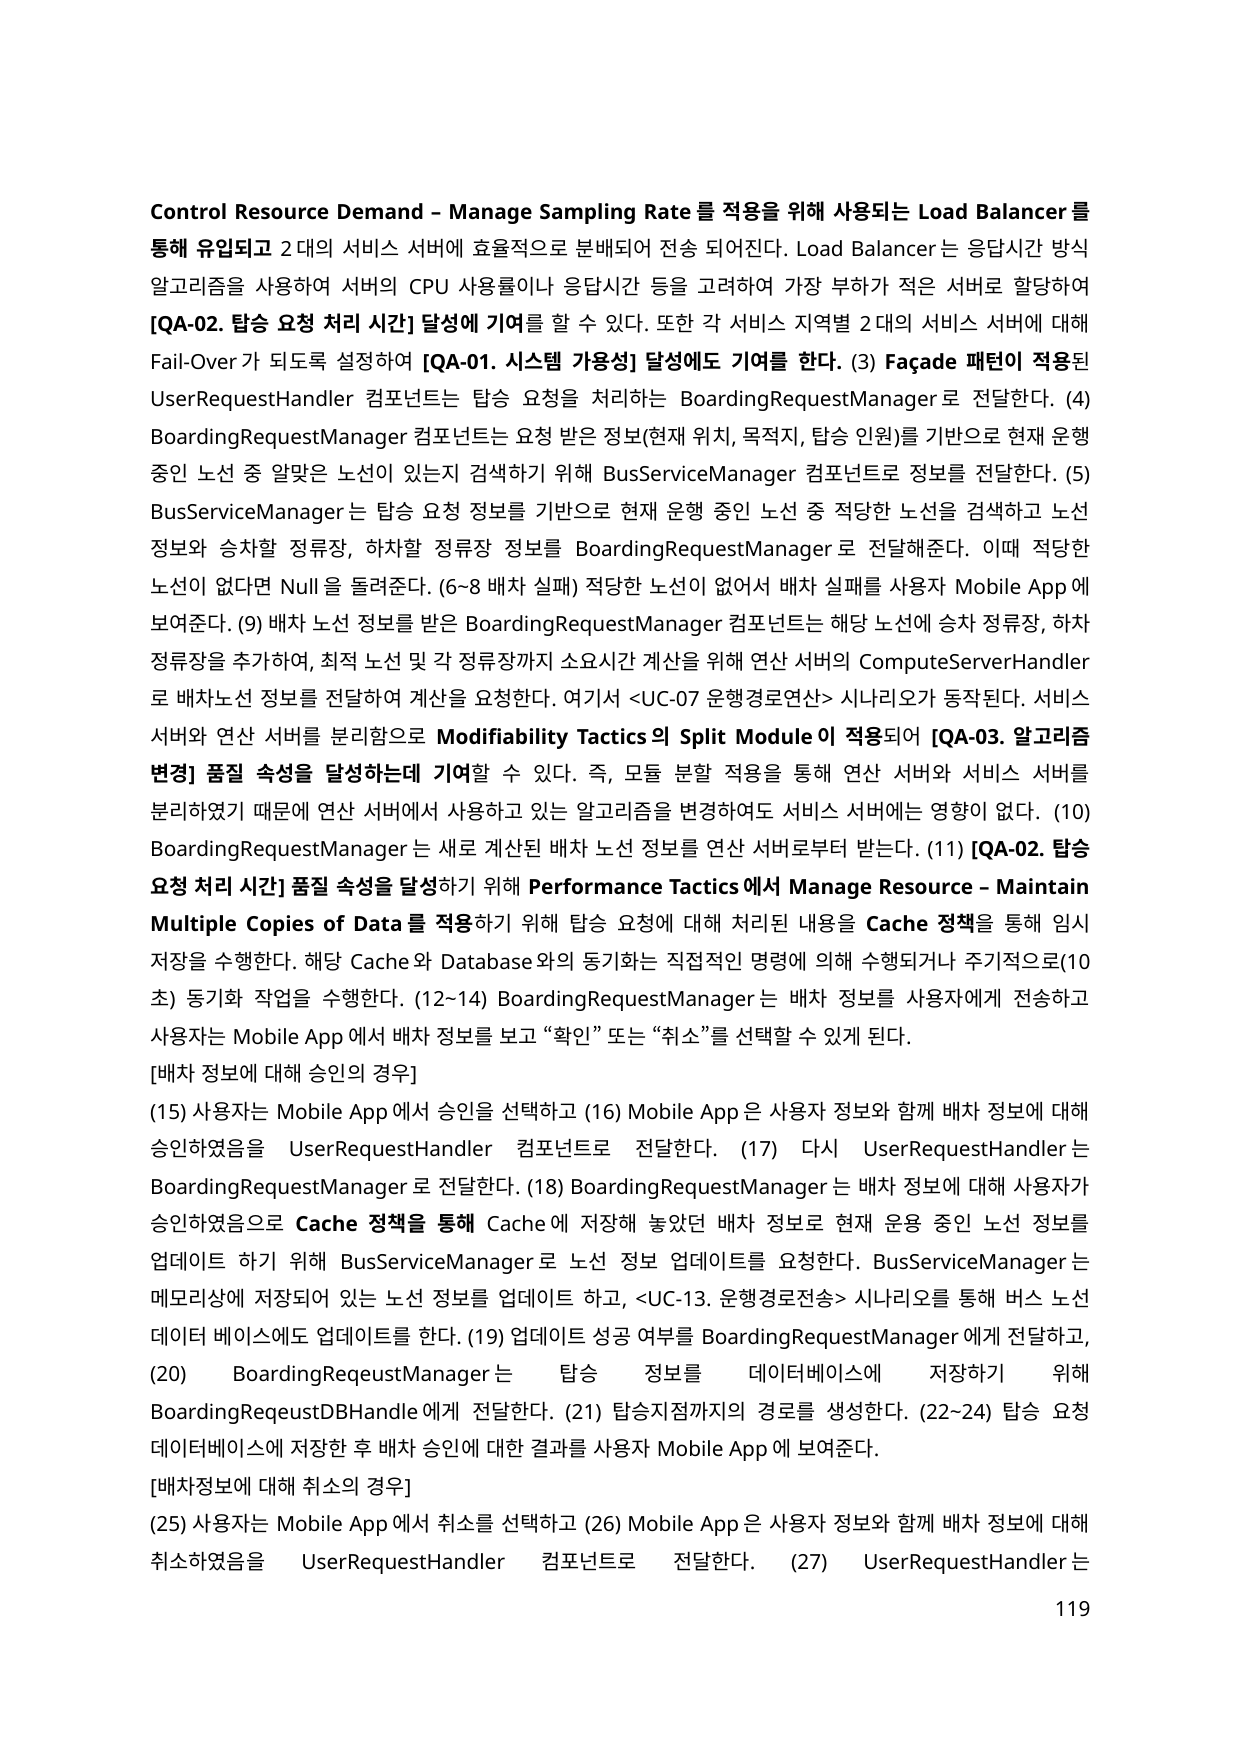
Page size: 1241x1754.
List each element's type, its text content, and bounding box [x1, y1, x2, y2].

text [배차 정보에 대해 승인의 경우] [150, 1054, 1090, 1092]
text (15) 사용자는 Mobile App에서 승인을 선택하고 (16) Mobile App은 사용자 정보와 함께 배차 정보에 대해 승인하였음을 UserRequestHandler 컴포넌트로 전달한다. (17) 다시 UserRequestHandler는 BoardingRequestManager로 전달한다. (18) BoardingRequestManager는 배차 정보에 대해 사용자가 승인하였음으로 Cache 정책을 통해 Cache에 저장해 놓았던 배차 정보로 현재 운용 중인 노선 정보를 업데이트 하기 위해 BusServiceManager로 노선 정보 업데이트를 요청한다. BusServiceManager는 메모리상에 저장되어 있는 노선 정보를 업데이트 하고, <UC-13. 운행경로전송> 시나리오를 통해 버스 노선 데이터 베이스에도 업데이트를 한다. (19) 업데이트 성공 여부를 BoardingRequestManager에게 전달하고, (20) BoardingReqeustManager는 탑승 정보를 데이터베이스에 저장하기 위해 BoardingReqeustDBHandle에게 전달한다. (21) 탑승지점까지의 경로를 생성한다. (22~24) 탑승 요청 데이터베이스에 저장한 후 배차 승인에 대한 결과를 사용자 Mobile App에 보여준다. [150, 1092, 1090, 1467]
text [150, 192, 1090, 1054]
text [배차정보에 대해 취소의 경우] [150, 1467, 1090, 1504]
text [150, 1504, 1090, 1579]
